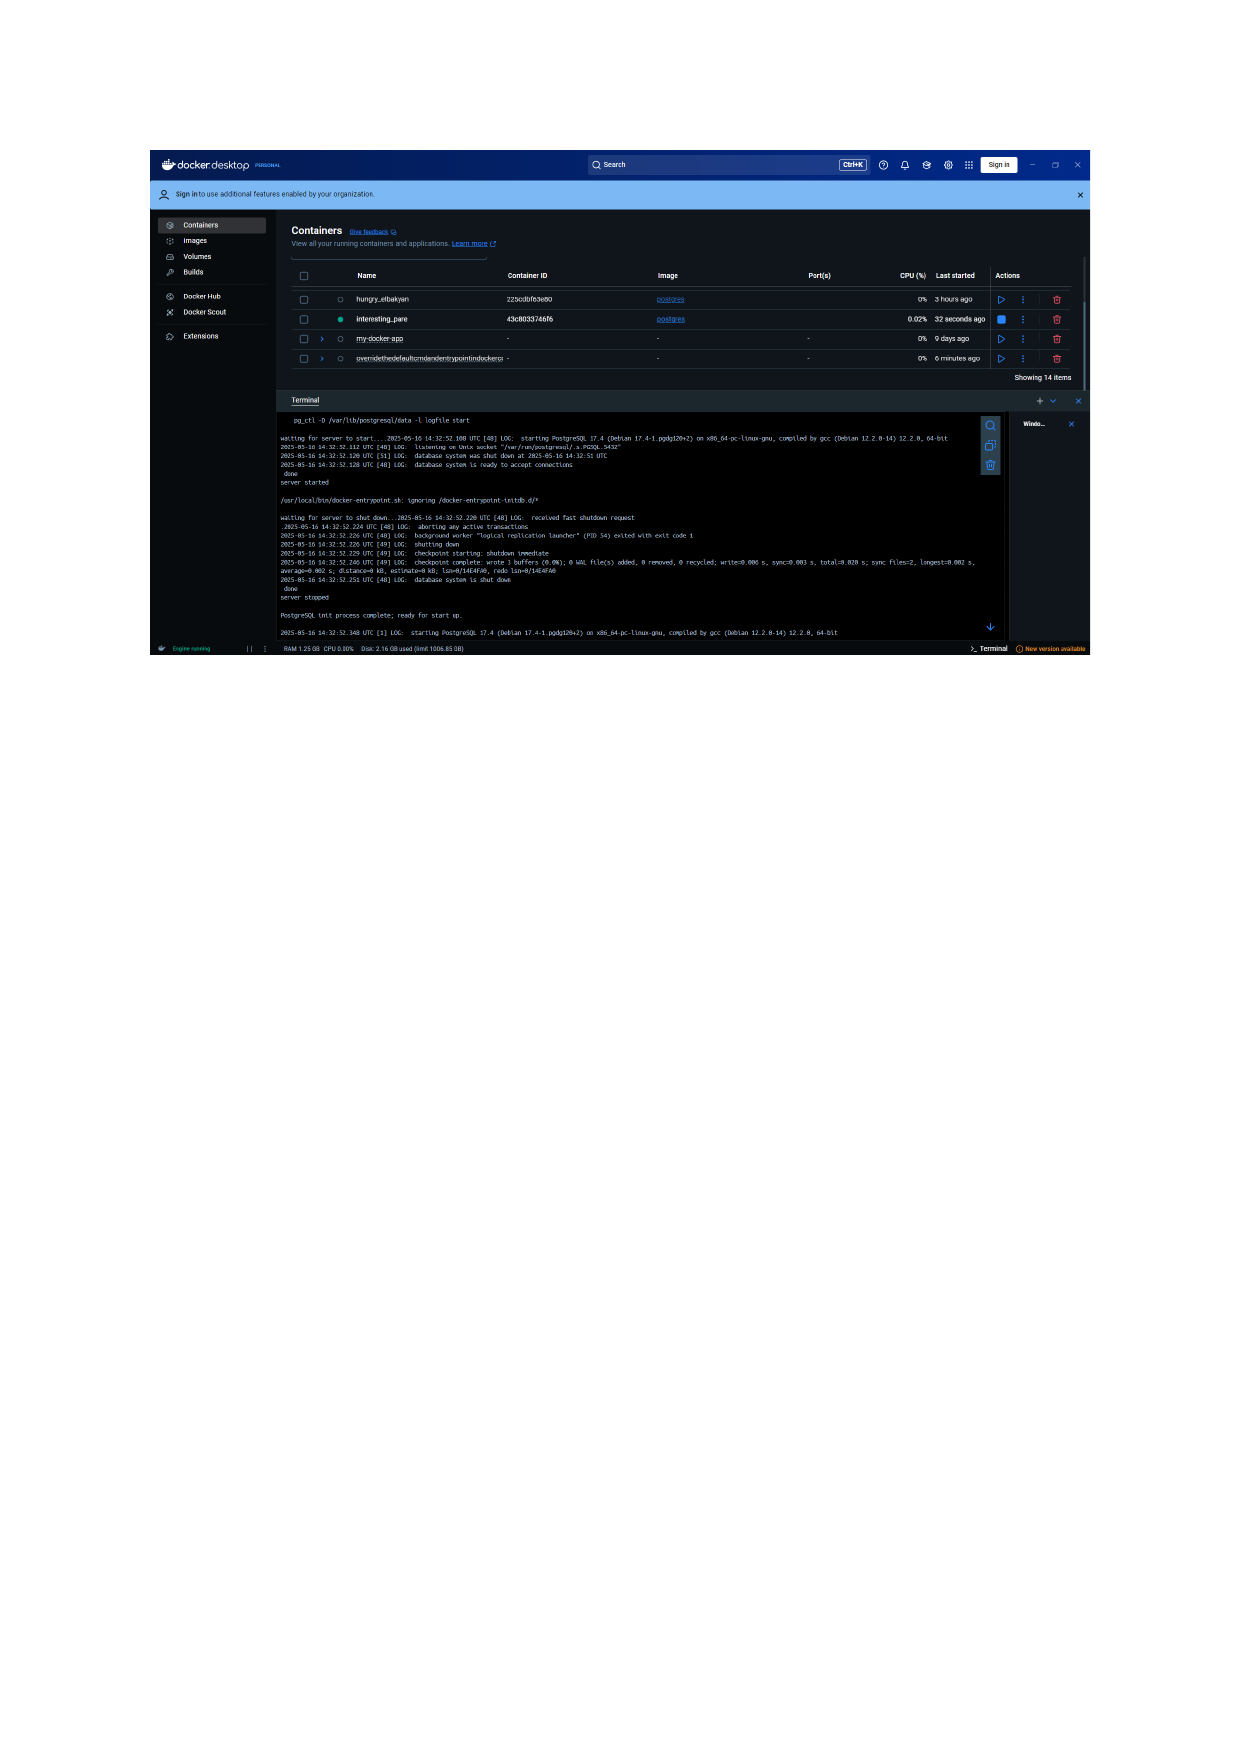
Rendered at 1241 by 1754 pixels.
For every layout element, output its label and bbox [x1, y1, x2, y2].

picture [150, 150, 1091, 655]
